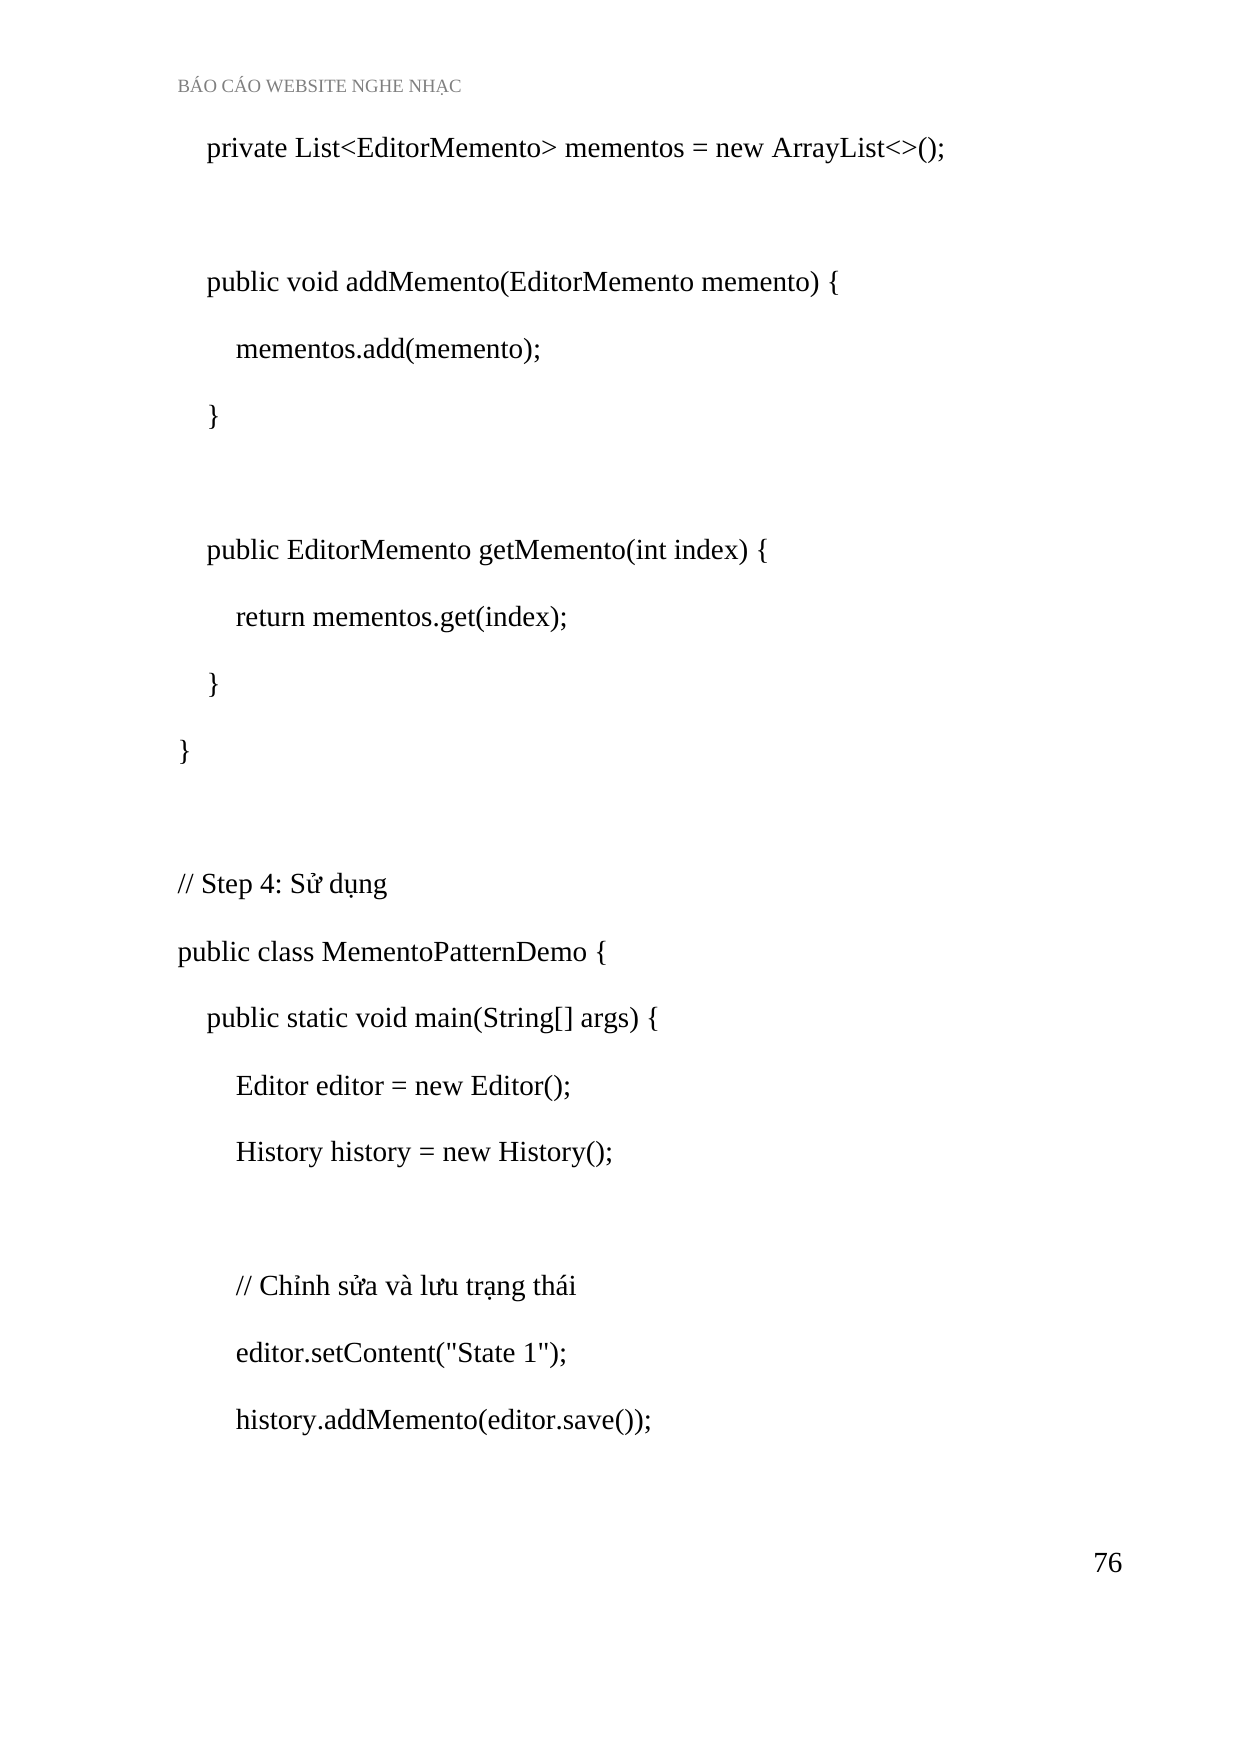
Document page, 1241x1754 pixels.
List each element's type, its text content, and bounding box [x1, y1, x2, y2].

text Editor editor = new Editor(); [177, 1068, 1122, 1101]
text } [177, 733, 1122, 766]
text } [177, 398, 1122, 431]
text private List<EditorMemento> mementos = new ArrayList<>(); [177, 130, 1122, 163]
text public class MementoPatternDemo { [177, 934, 1122, 967]
text editor.setContent("State 1"); [177, 1336, 1122, 1369]
text History history = new History(); [177, 1134, 1122, 1168]
text // Chỉnh sửa và lưu trạng thái [177, 1268, 1122, 1302]
text public static void main(String[] args) { [177, 1001, 1122, 1034]
text public void addMemento(EditorMemento memento) { [177, 264, 1122, 297]
text return mementos.get(index); [177, 599, 1122, 632]
text mementos.add(memento); [177, 331, 1122, 364]
text } [177, 666, 1122, 699]
text public EditorMemento getMemento(int index) { [177, 532, 1122, 565]
text history.addMemento(editor.save()); [177, 1402, 1122, 1436]
text // Step 4: Sử dụng [177, 867, 1122, 900]
